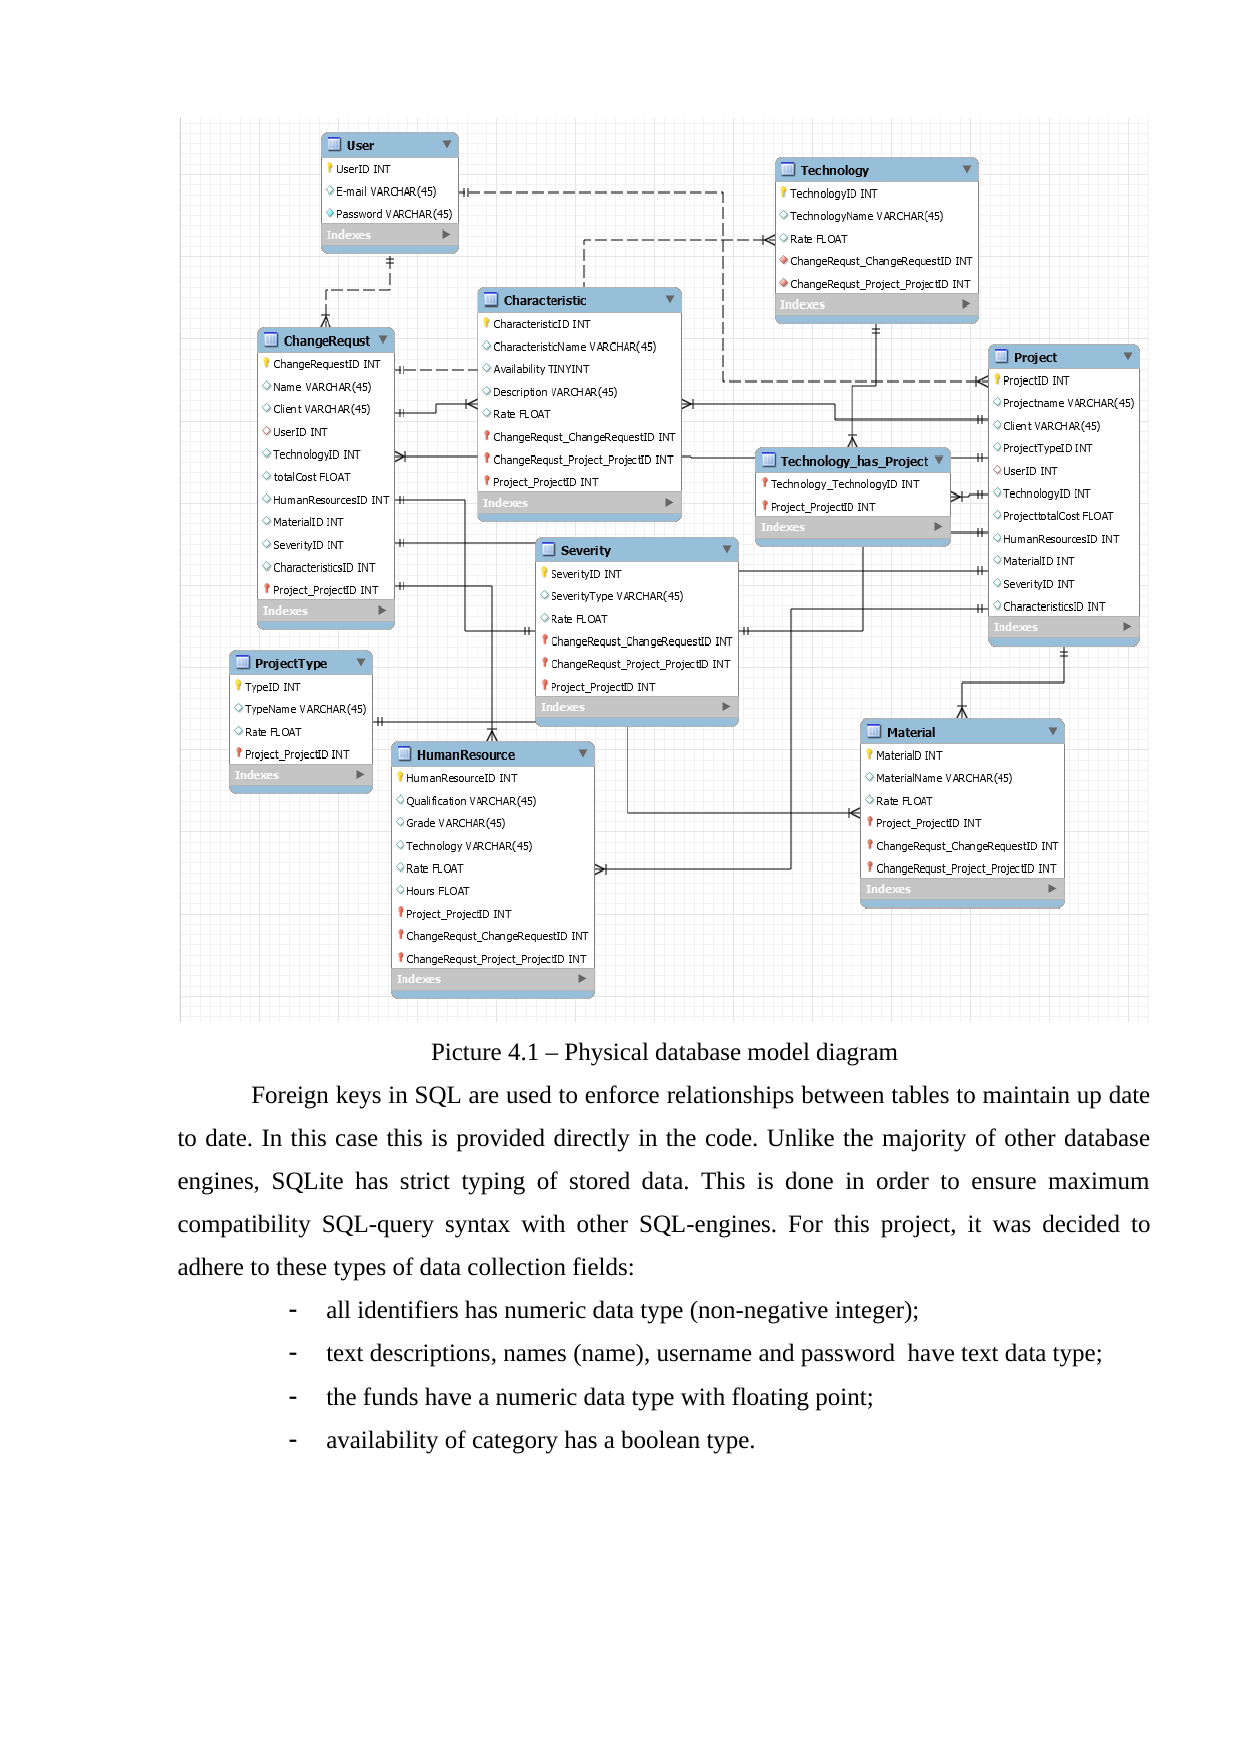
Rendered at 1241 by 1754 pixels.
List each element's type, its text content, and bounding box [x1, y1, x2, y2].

list all identifiers has numeric data type (non-negative integer); [288, 1295, 1152, 1324]
list the funds have a numeric data type with floating point; [288, 1382, 1152, 1410]
list availability of category has a boolean type. [288, 1425, 1152, 1453]
text Foreign keys in SQL are used to enforce relationships between tables to maintain up date to date. In this case this is provided directly in the code. Unlike the majority of other database engines, SQLite has strict typing of stored data. This is done in order to ensure maximum compatibility SQL-query syntax with other SQL-engines. For this project, it was decided to adhere to these types of data collection fields: [177, 1080, 1152, 1281]
list text descriptions, names (name), username and password have text data type; [288, 1338, 1152, 1367]
text Picture 4.1 – Physical database model diagram [177, 1037, 1152, 1065]
picture [179, 118, 1150, 1022]
